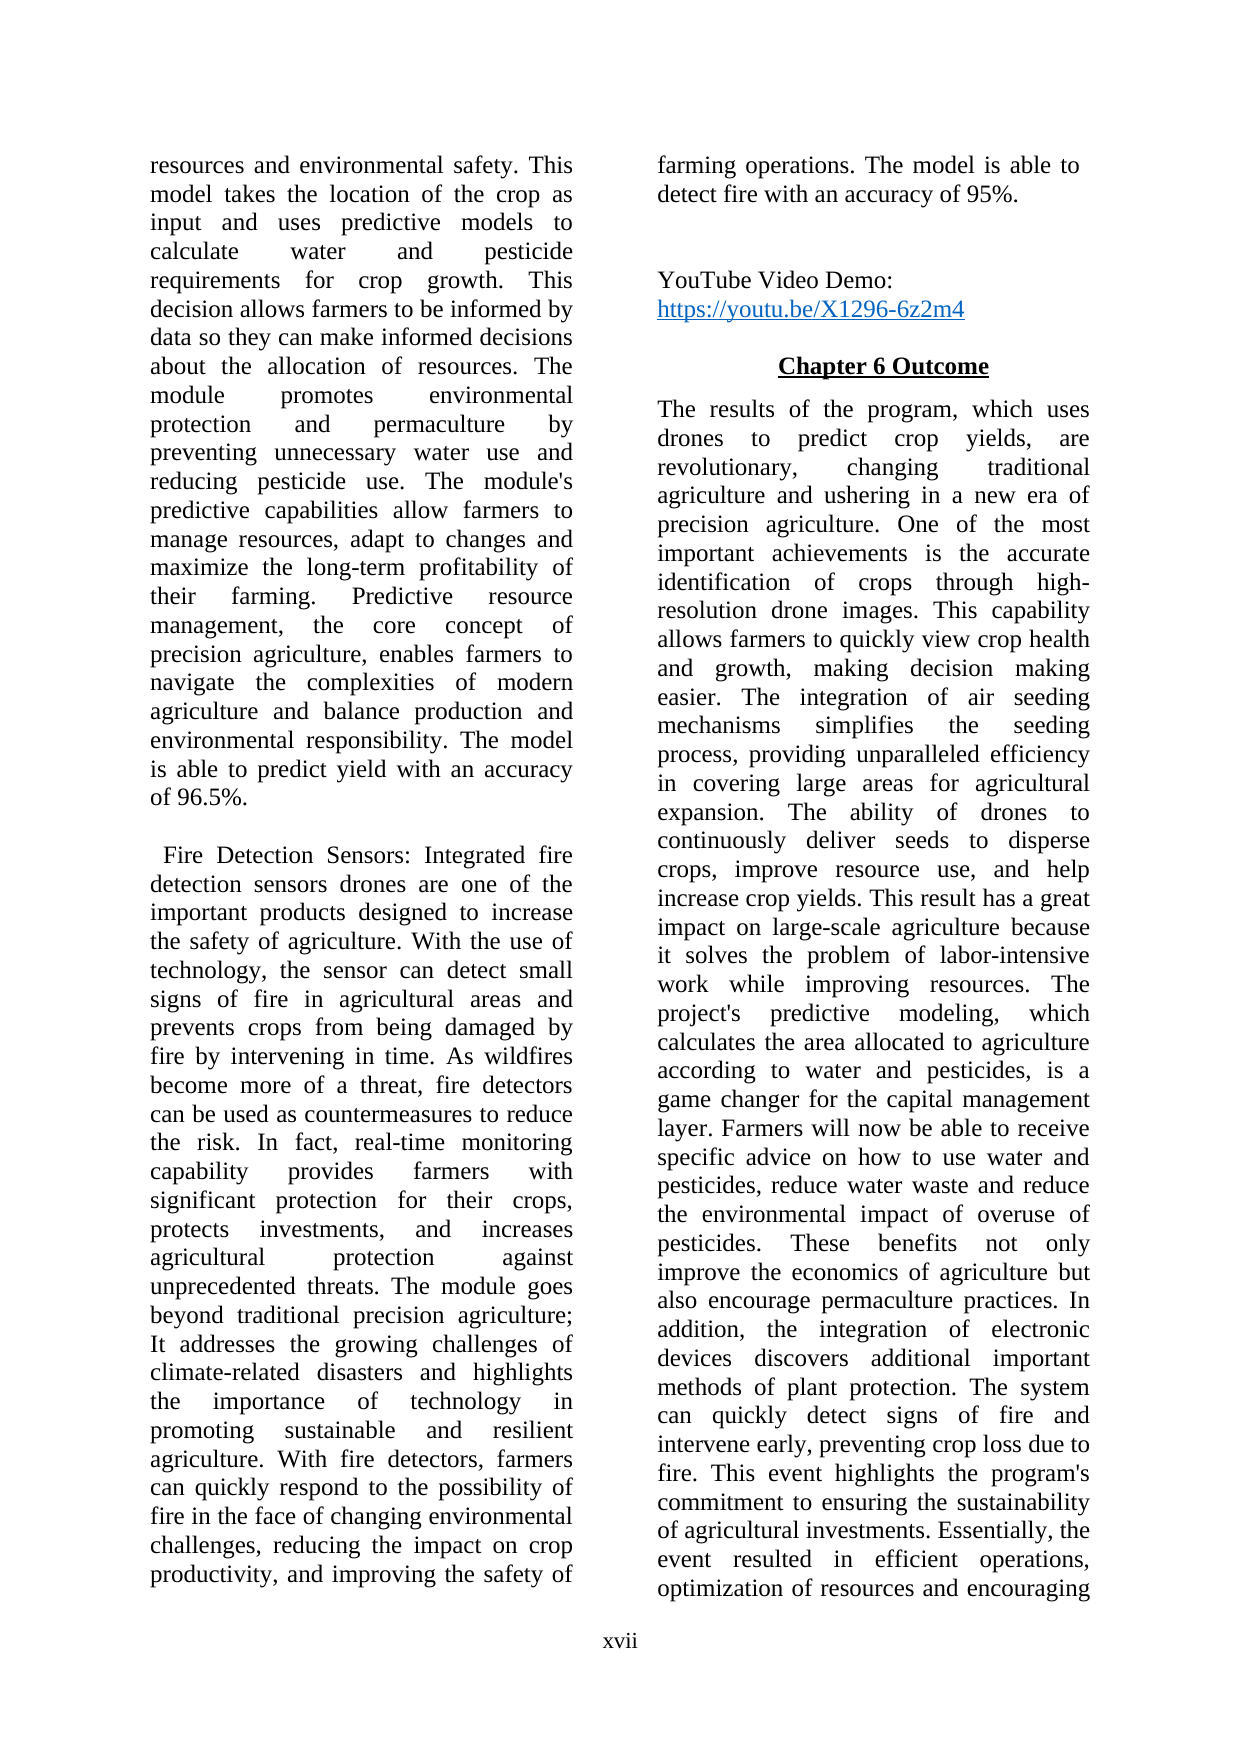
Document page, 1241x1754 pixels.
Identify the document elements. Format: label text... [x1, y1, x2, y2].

title Chapter 6 Outcome [687, 351, 1080, 380]
title YouTube Video Demo: https://youtu.be/X1296-6z2m4 [657, 265, 1080, 322]
title Fire Detection Sensors: Integrated fire detection sensors drones are one of the important products designed to increase the safety of agriculture. With the use of technology, the sensor can detect small signs of fire in agricultural areas and prevents crops from being damaged by fire by intervening in time. As wildfires become more of a threat, fire detectors can be used as countermeasures to reduce the risk. In fact, real-time monitoring capability provides farmers with significant protection for their crops, protects investments, and increases agricultural protection against unprecedented threats. The module goes beyond traditional precision agriculture; It addresses the growing challenges of climate-related disasters and highlights the importance of technology in promoting sustainable and resilient agriculture. With fire detectors, farmers can quickly respond to the possibility of fire in the face of changing environmental challenges, reducing the impact on crop productivity, and improving the safety of farming operations. The model is able to detect fire with an accuracy of 95%. [150, 840, 573, 1587]
